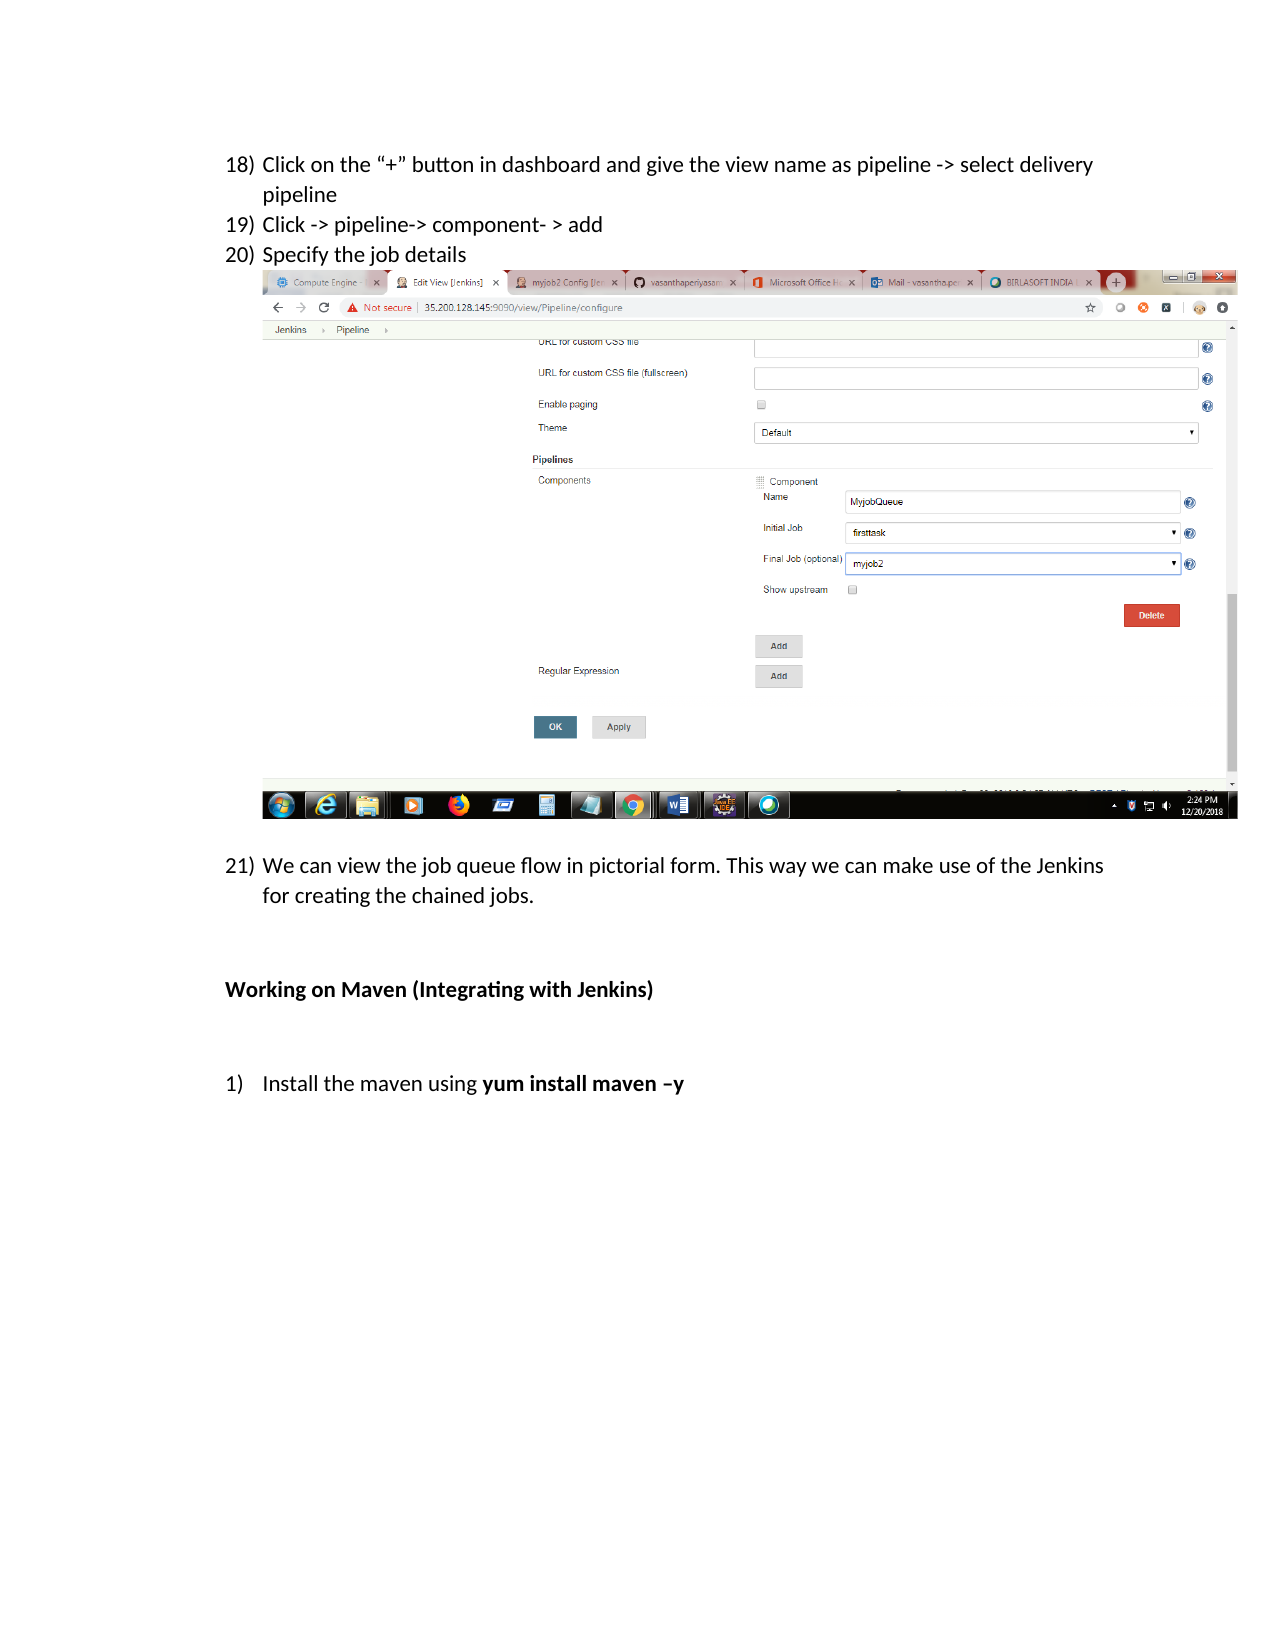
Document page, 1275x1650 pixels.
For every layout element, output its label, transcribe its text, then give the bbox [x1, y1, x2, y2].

list Install the maven using yum install maven –y [225, 1069, 1125, 1097]
text Working on Maven (Integrating with Jenkins) [225, 975, 1125, 1003]
list Click -> pipeline-> component- > add [225, 210, 1125, 238]
list Click on the “+” button in dashboard and give the view name as pipeline -> select delivery pipeline [225, 150, 1125, 208]
list Specify the job details [225, 241, 1125, 269]
picture [262, 270, 1238, 819]
list We can view the job queue flow in pictorial form. This way we can make use of the Jenkins for creating the chained jobs. [225, 851, 1125, 909]
